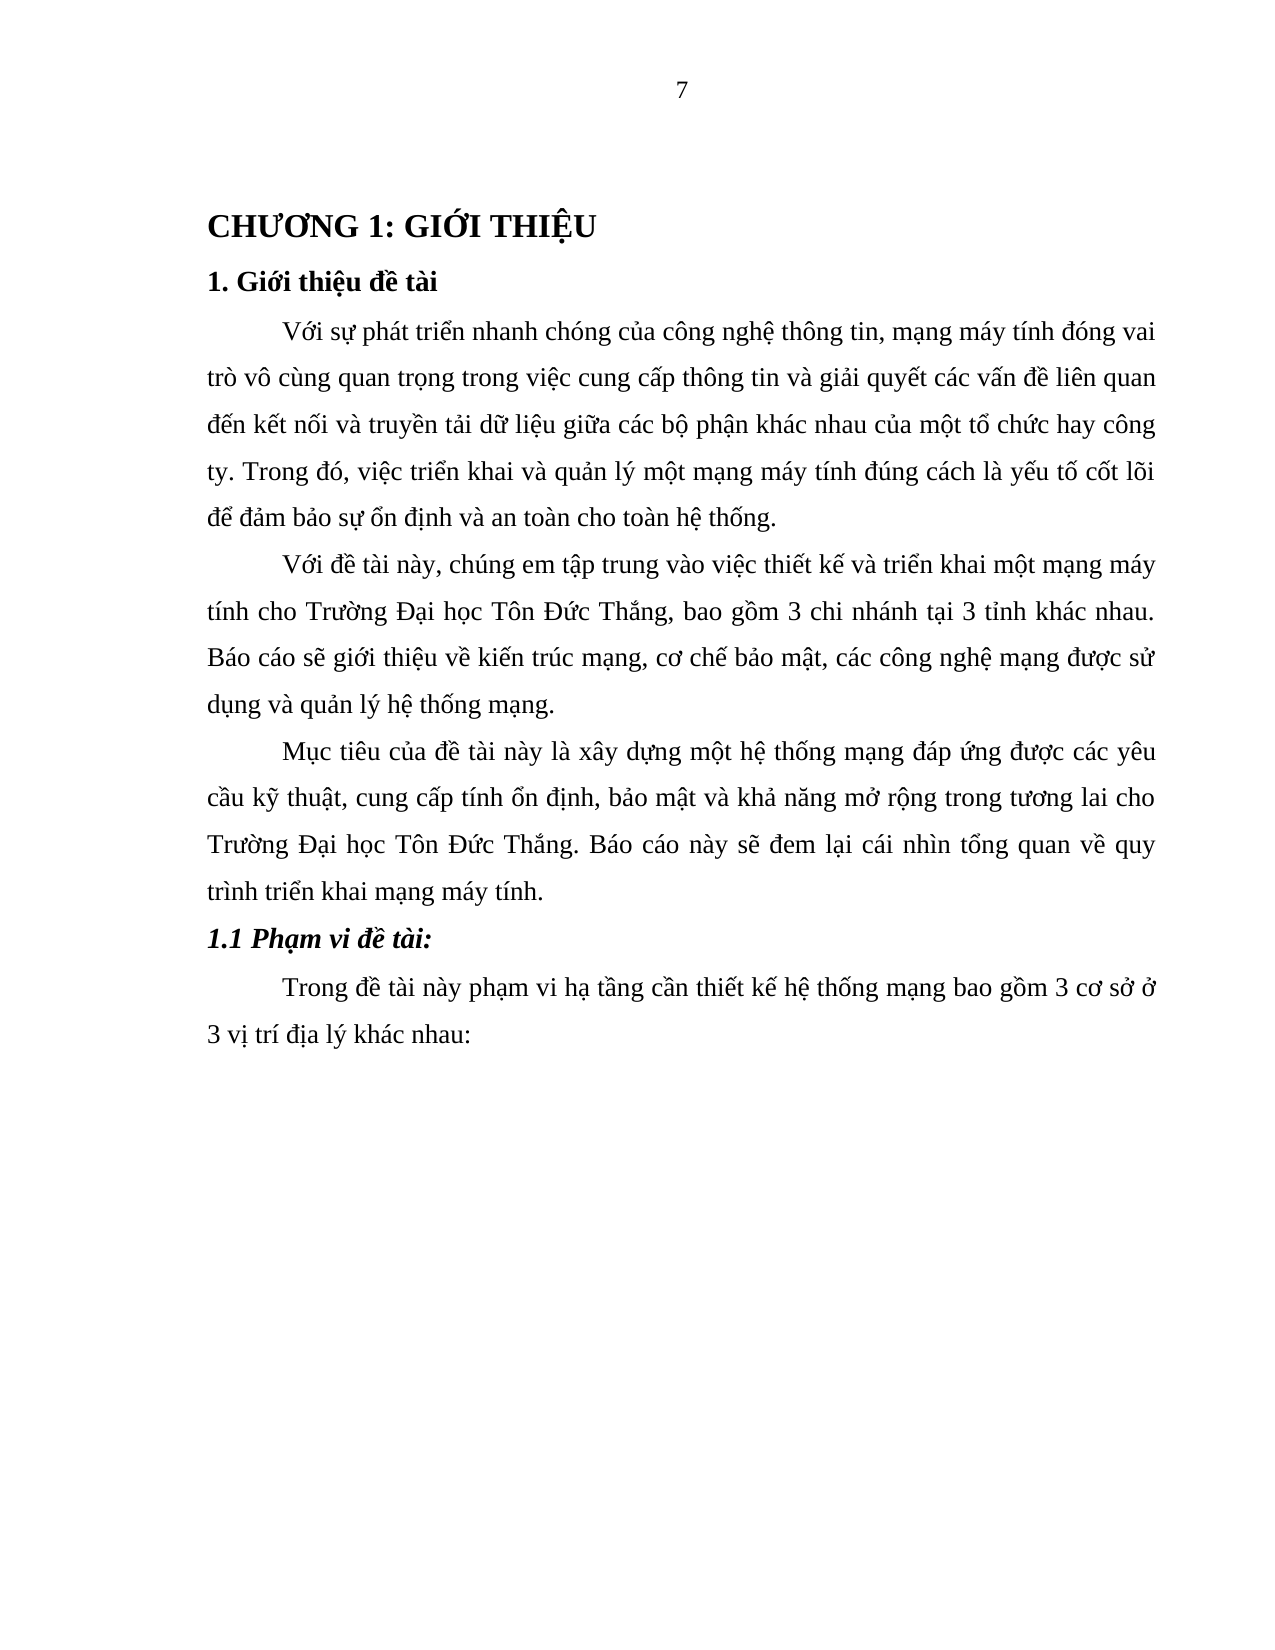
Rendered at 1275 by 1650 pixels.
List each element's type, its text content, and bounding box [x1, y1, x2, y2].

text Với đề tài này, chúng em tập trung vào việc thiết kế và triển khai một mạng máy tính cho Trường Đại học Tôn Đức Thắng, bao gồm 3 chi nhánh tại 3 tỉnh khác nhau. Báo cáo sẽ giới thiệu về kiến trúc mạng, cơ chế bảo mật, các công nghệ mạng được sử dụng và quản lý hệ thống mạng. [207, 548, 1157, 719]
text CHƯƠNG 1: GIỚI THIỆU [207, 207, 1157, 245]
text Với sự phát triển nhanh chóng của công nghệ thông tin, mạng máy tính đóng vai trò vô cùng quan trọng trong việc cung cấp thông tin và giải quyết các vấn đề liên quan đến kết nối và truyền tải dữ liệu giữa các bộ phận khác nhau của một tổ chức hay công ty. Trong đó, việc triển khai và quản lý một mạng máy tính đúng cách là yếu tố cốt lõi để đảm bảo sự ổn định và an toàn cho toàn hệ thống. [207, 314, 1157, 532]
text Mục tiêu của đề tài này là xây dựng một hệ thống mạng đáp ứng được các yêu cầu kỹ thuật, cung cấp tính ổn định, bảo mật và khả năng mở rộng trong tương lai cho Trường Đại học Tôn Đức Thắng. Báo cáo này sẽ đem lại cái nhìn tổng quan về quy trình triển khai mạng máy tính. [207, 734, 1157, 906]
text 1. Giới thiệu đề tài [207, 264, 1157, 298]
text 1.1 Phạm vi đề tài: [207, 921, 1157, 955]
text Trong đề tài này phạm vi hạ tầng cần thiết kế hệ thống mạng bao gồm 3 cơ sở ở 3 vị trí địa lý khác nhau: [207, 972, 1157, 1049]
